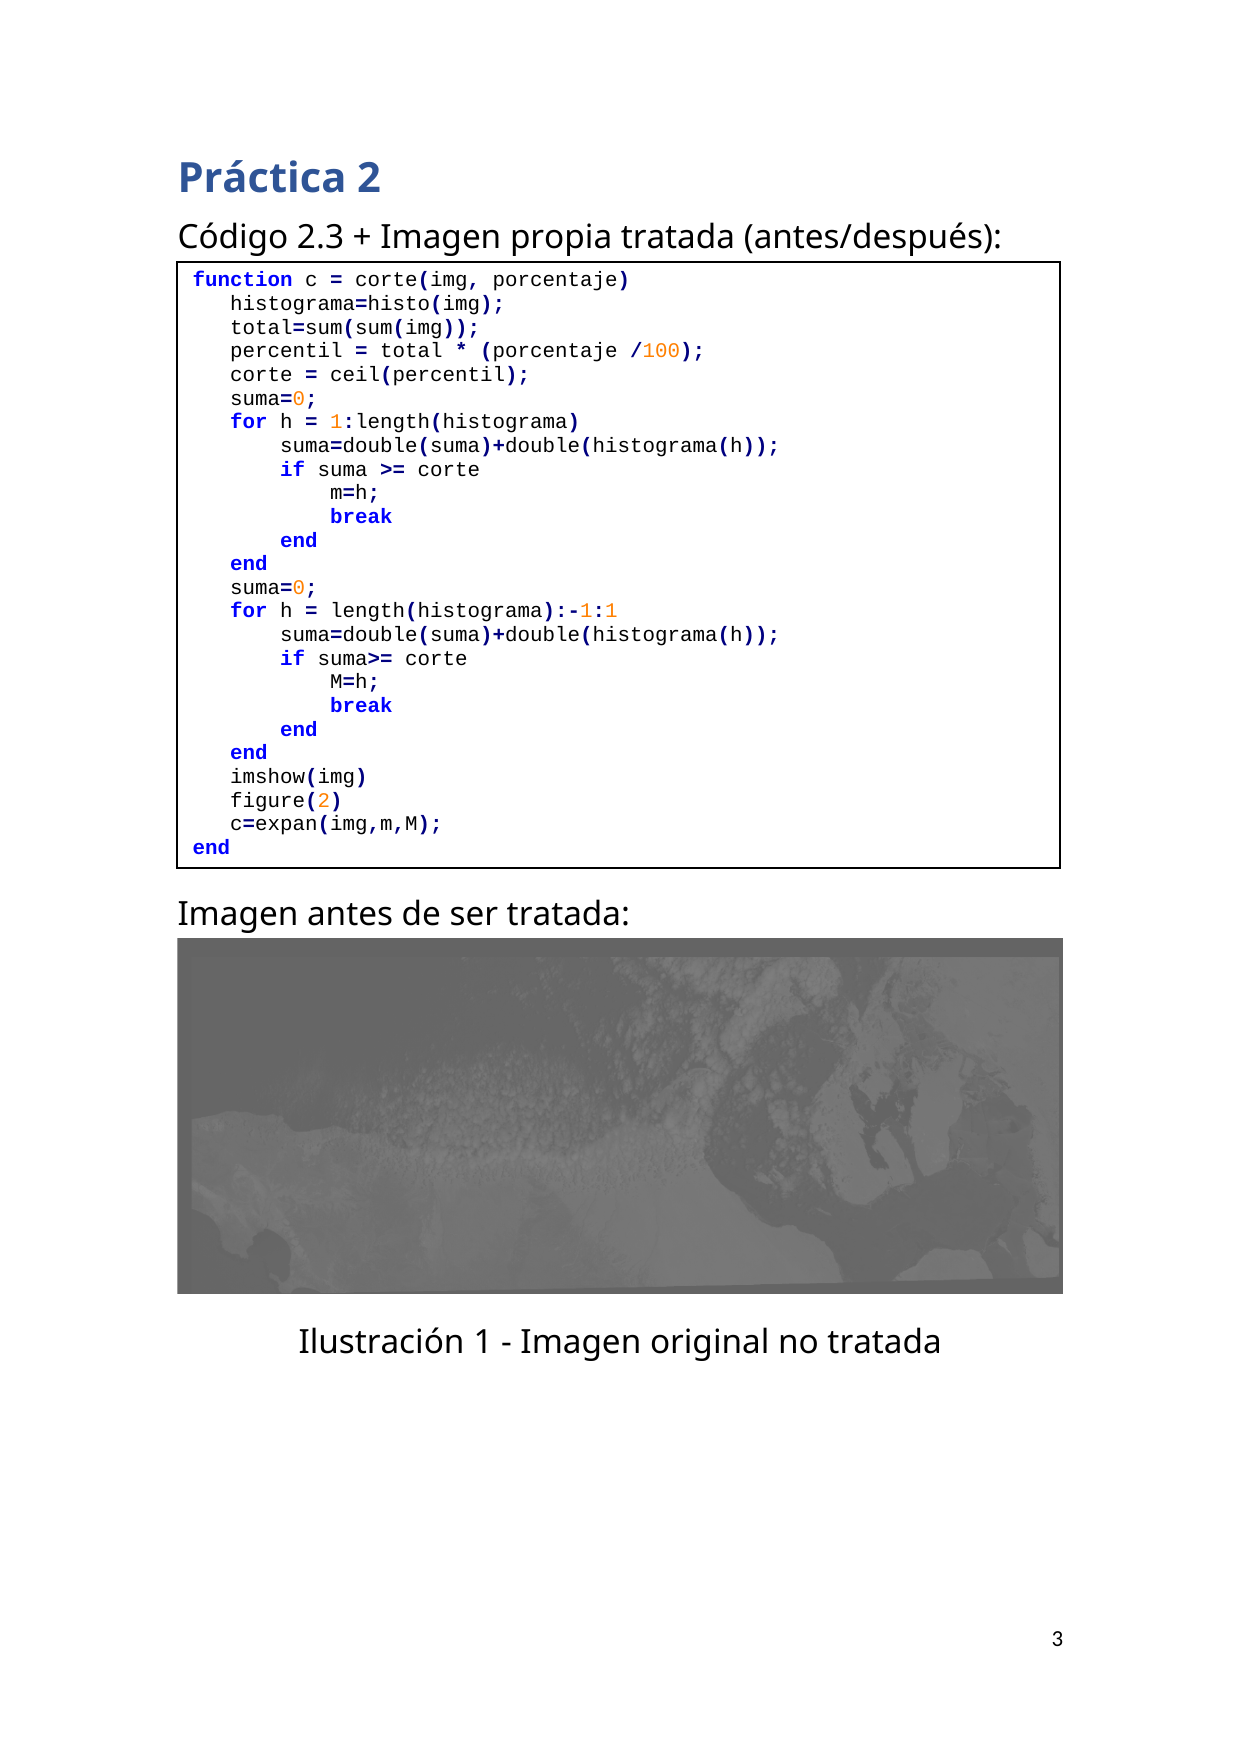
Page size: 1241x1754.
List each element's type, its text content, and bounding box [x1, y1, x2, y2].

subtitle Práctica 2 [177, 148, 1063, 204]
picture [177, 938, 1063, 1294]
subtitle Código 2.3 + Imagen propia tratada (antes/después): [177, 213, 1063, 258]
subtitle Imagen antes de ser tratada: [177, 890, 1063, 935]
